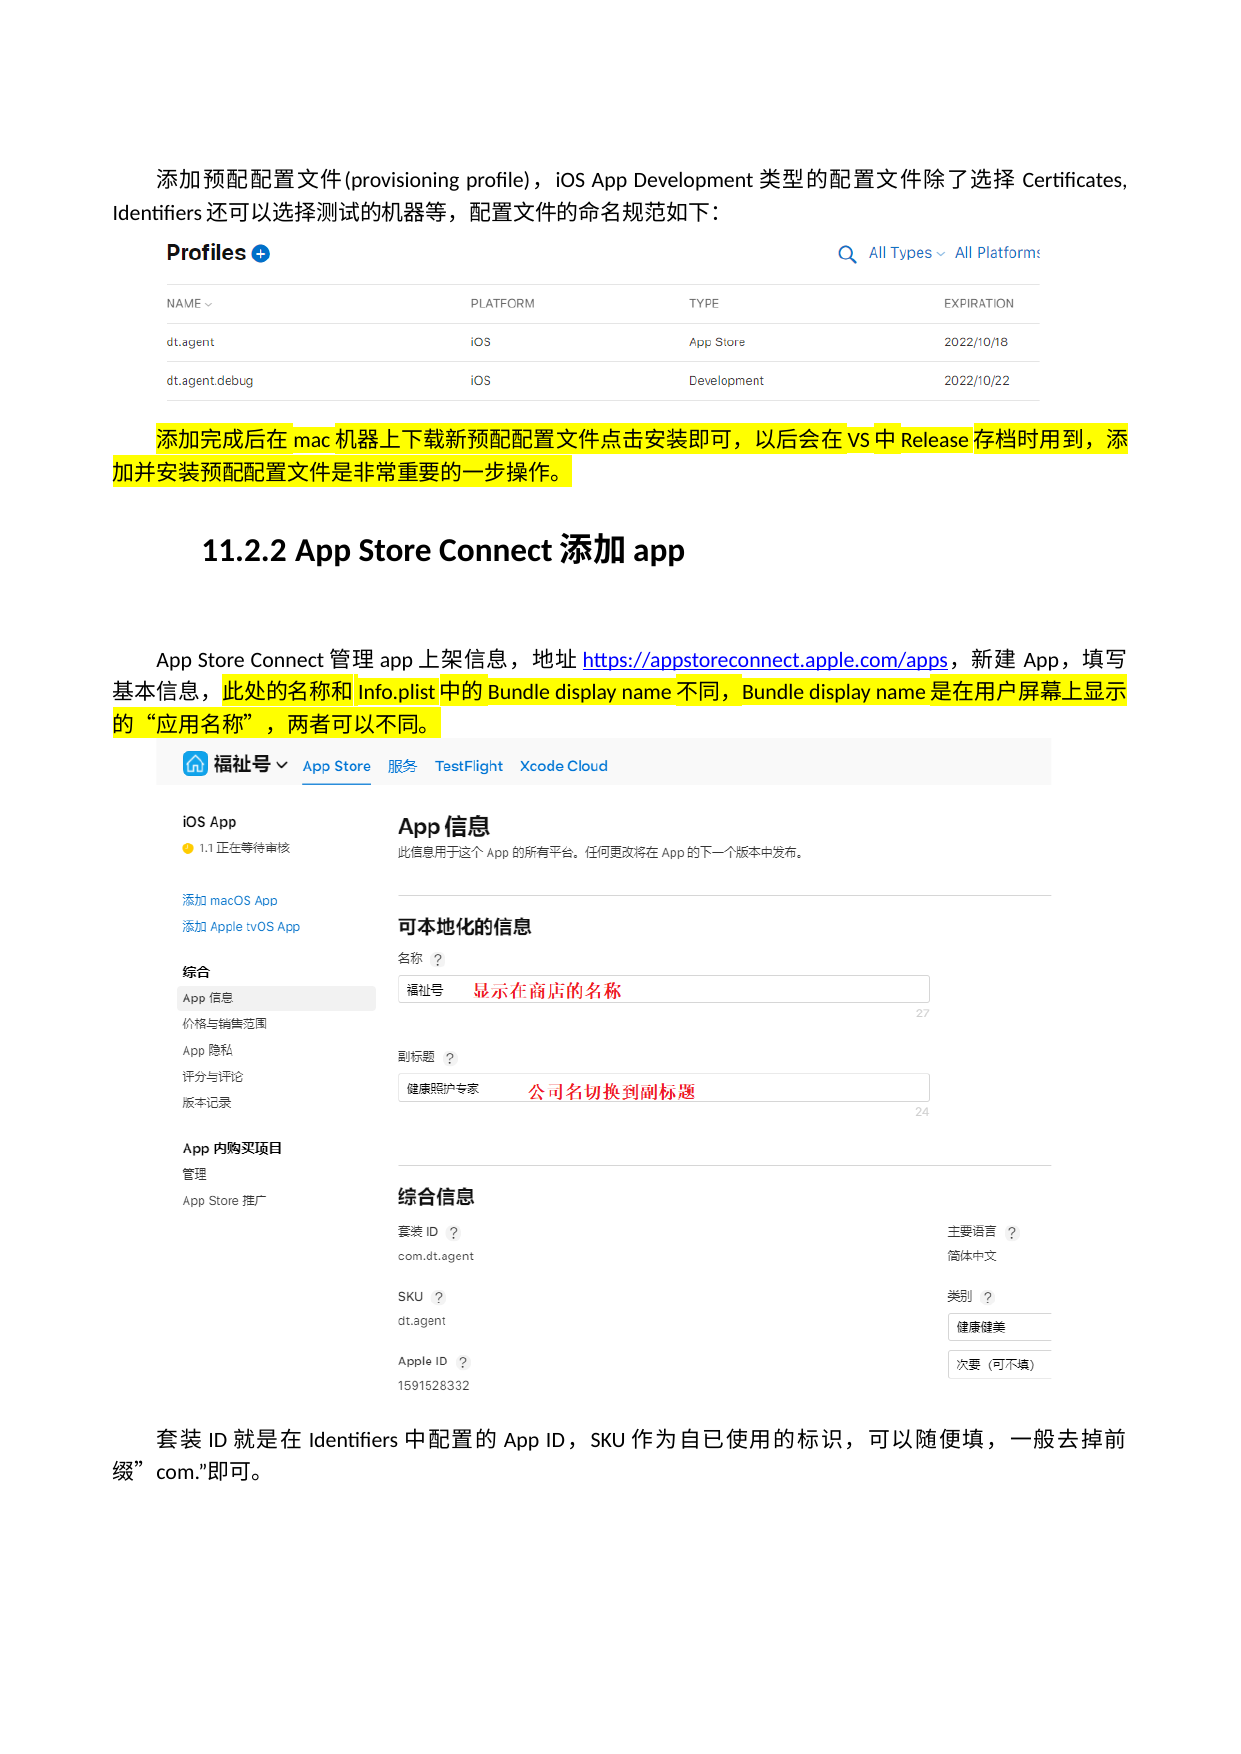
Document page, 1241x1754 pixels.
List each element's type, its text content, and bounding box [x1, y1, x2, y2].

picture [156, 738, 1052, 1409]
subtitle App Store Connect添加app [201, 514, 1128, 579]
text 套装ID就是在Identifiers中配置的App ID，SKU作为自已使用的标识，可以随便填，一般去掉前缀”com.”即可。 [112, 1421, 1128, 1486]
text 添加完成后在mac机器上下载新预配配置文件点击安装即可，以后会在VS中Release存档时用到，添加并安装预配配置文件是非常重要的一步操作。 [112, 422, 1128, 487]
text 添加预配配置文件(provisioning profile)，iOS App Development类型的配置文件除了选择Certificates, Identifiers还可以选择测试的机器等，配置文件的命名规范如下： [112, 162, 1128, 227]
picture [156, 227, 1040, 406]
text App Store Connect管理app上架信息，地址https://appstoreconnect.apple.com/apps，新建 App，填写基本信息，此处的名称和Info.plist中的Bundle display name不同，Bundle display name是在用户屏幕上显示的“应用名称”，两者可以不同。 [112, 641, 1128, 739]
